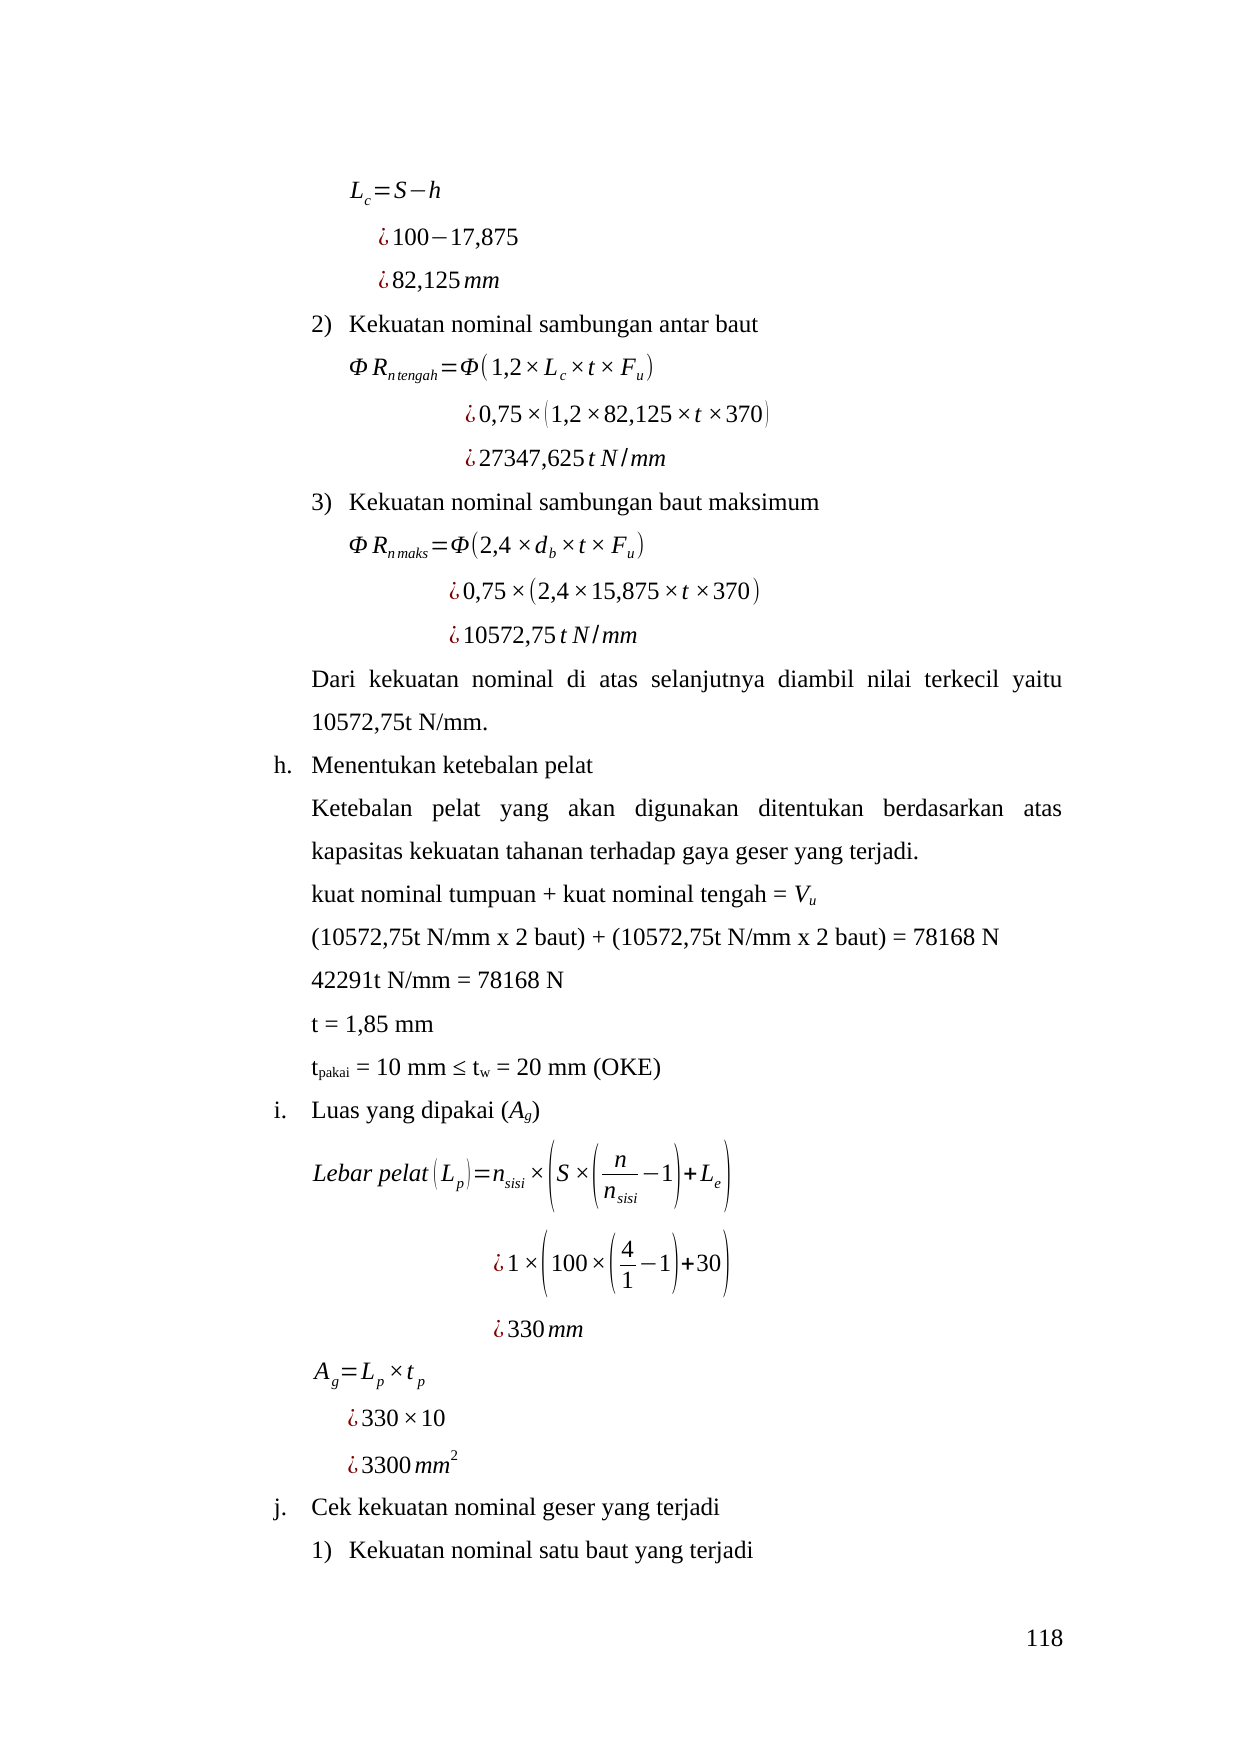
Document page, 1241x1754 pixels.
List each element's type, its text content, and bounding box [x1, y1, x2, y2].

list kuat nominal tumpuan + kuat nominal tengah = Vu [311, 879, 1063, 908]
text Dari kekuatan nominal di atas selanjutnya diambil nilai terkecil yaitu 10572,75t N/mm. [311, 664, 1063, 736]
list t = 1,85 mm [311, 1009, 1063, 1037]
list Ketebalan pelat yang akan digunakan ditentukan berdasarkan atas kapasitas kekuatan tahanan terhadap gaya geser yang terjadi. [311, 793, 1063, 865]
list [311, 487, 1063, 516]
list Kekuatan nominal sambungan antar baut [311, 309, 1063, 338]
list Menentukan ketebalan pelat [274, 750, 1063, 779]
list Kekuatan nominal satu baut yang terjadi [311, 1535, 1063, 1564]
list (10572,75t N/mm x 2 baut) + (10572,75t N/mm x 2 baut) = 78168 N [311, 922, 1063, 951]
list Cek kekuatan nominal geser yang terjadi [274, 1492, 1063, 1521]
list 42291t N/mm = 78168 N [311, 966, 1063, 994]
list tpakai = 10 mm ≤ tw = 20 mm (OKE) [311, 1052, 1063, 1081]
list Luas yang dipakai (Ag) [274, 1095, 1063, 1124]
